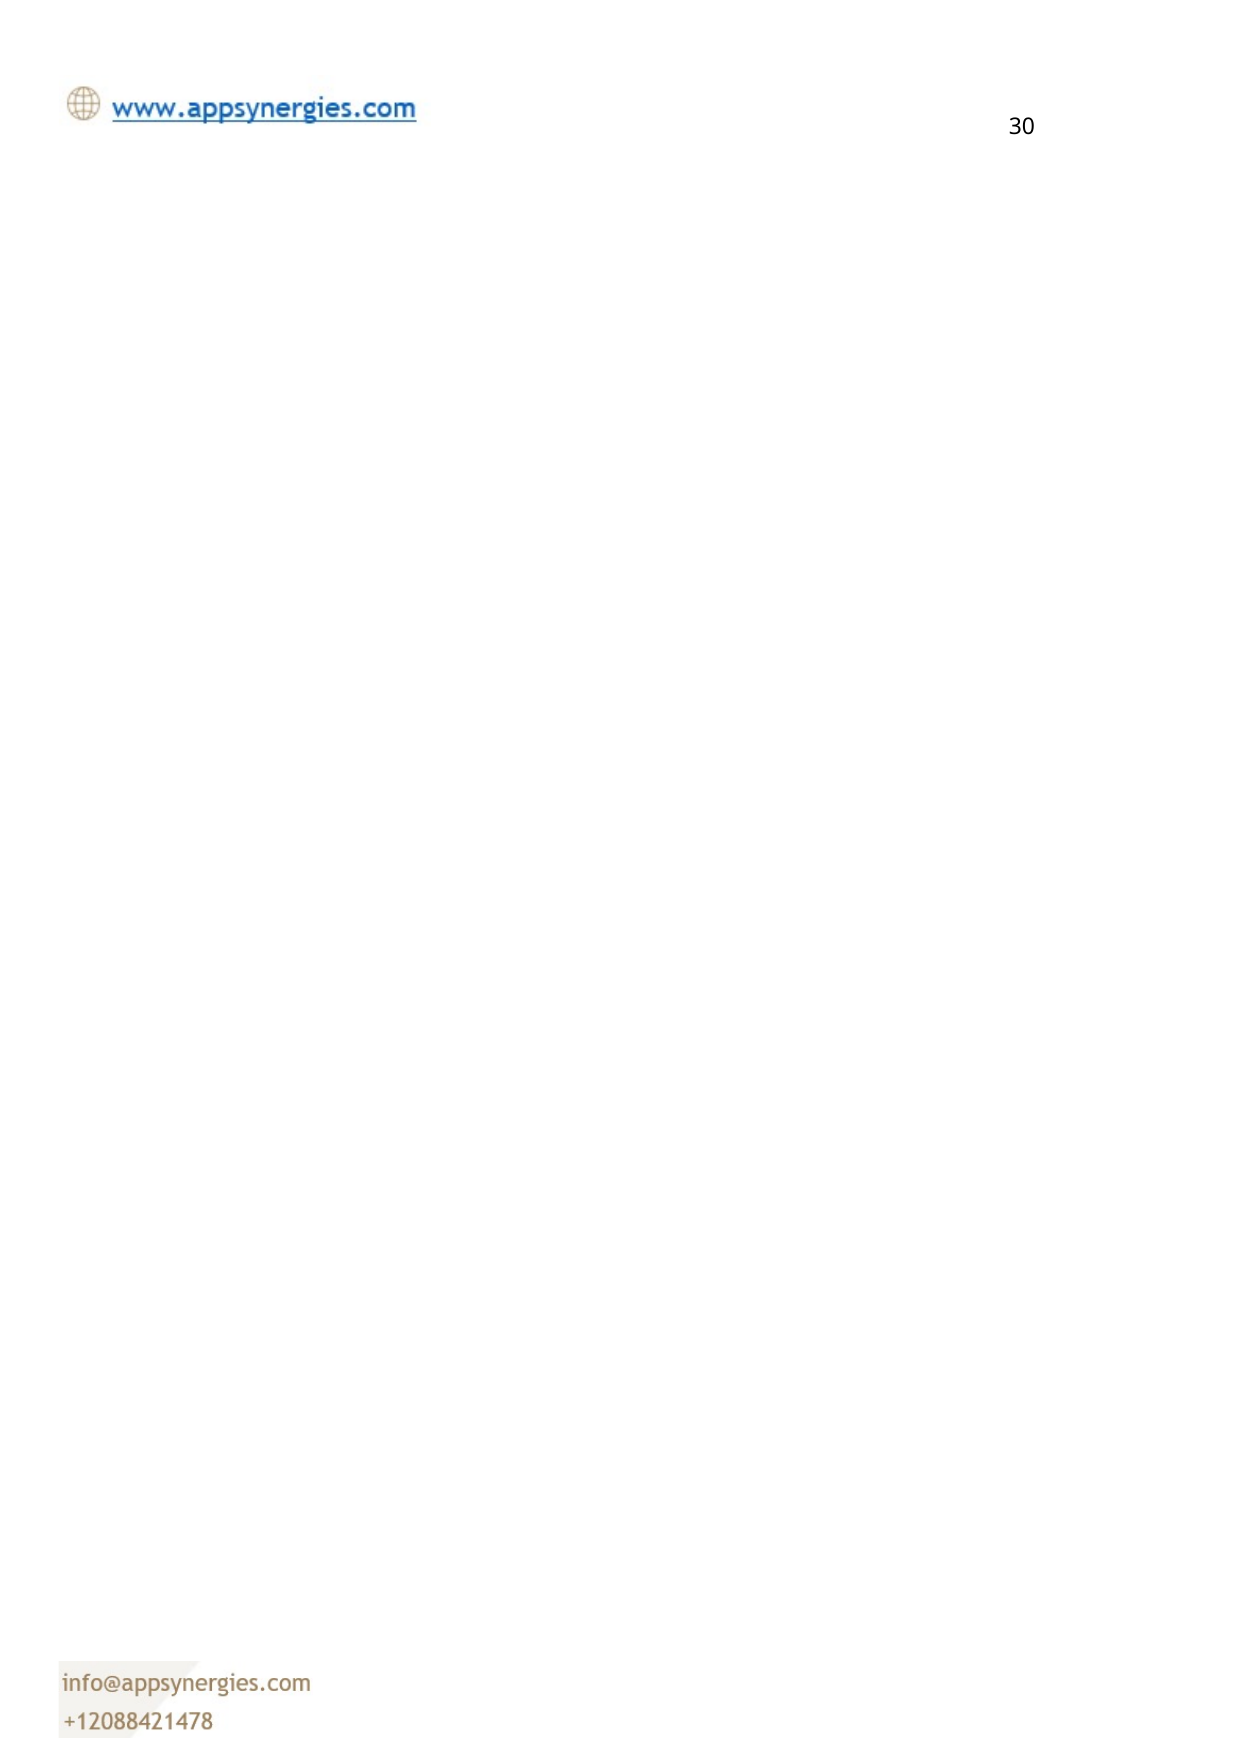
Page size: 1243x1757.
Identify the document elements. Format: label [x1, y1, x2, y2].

picture [58, 1661, 313, 1738]
picture [58, 75, 431, 135]
